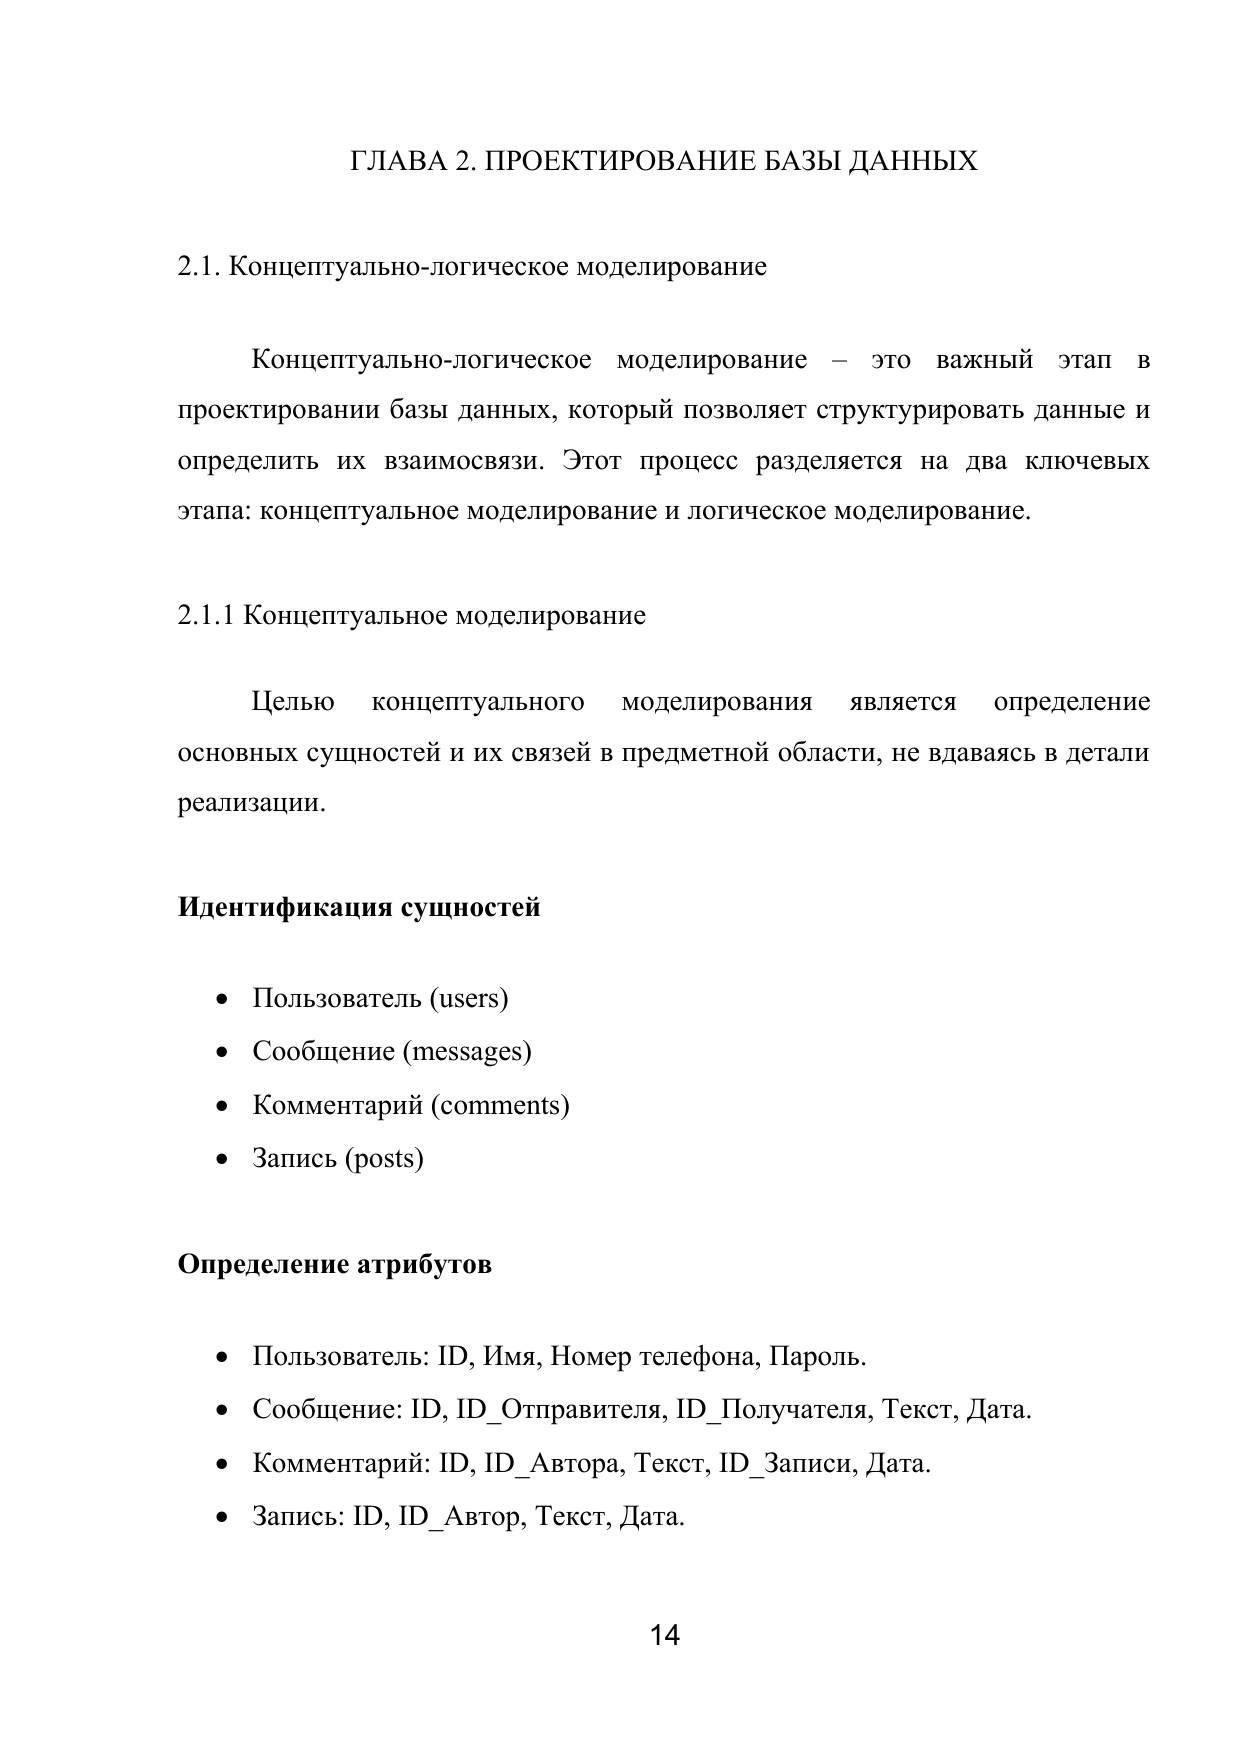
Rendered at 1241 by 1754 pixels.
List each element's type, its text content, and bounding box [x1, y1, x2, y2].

subtitle Идентификация сущностей [177, 889, 1152, 922]
list Пользователь: ID, Имя, Номер телефона, Пароль. [215, 1336, 1152, 1371]
list Запись: ID, ID_Автор, Текст, Дата. [215, 1496, 1152, 1532]
list Сообщение (messages) [215, 1031, 1152, 1067]
text Концептуально-логическое моделирование – это важный этап в проектировании базы данных, который позволяет структурировать данные и определить их взаимосвязи. Этот процесс разделяется на два ключевых этапа: концептуальное моделирование и логическое моделирование. [177, 341, 1152, 526]
subtitle Определение атрибутов [177, 1247, 1152, 1280]
text Целью концептуального моделирования является определение основных сущностей и их связей в предметной области, не вдаваясь в детали реализации. [177, 683, 1152, 818]
list Пользователь (users) [215, 978, 1152, 1014]
list Комментарий (comments) [215, 1085, 1152, 1121]
list Запись (posts) [215, 1138, 1152, 1174]
list Комментарий: ID, ID_Автора, Текст, ID_Записи, Дата. [215, 1443, 1152, 1478]
subtitle 2.1.1 Концептуальное моделирование [177, 597, 1152, 631]
list Сообщение: ID, ID_Отправителя, ID_Получателя, Текст, Дата. [215, 1389, 1152, 1425]
subtitle 2.1. Концептуально-логическое моделирование [177, 248, 1152, 281]
subtitle ГЛАВА 2. ПРОЕКТИРОВАНИЕ БАЗЫ ДАННЫХ [177, 143, 1152, 177]
